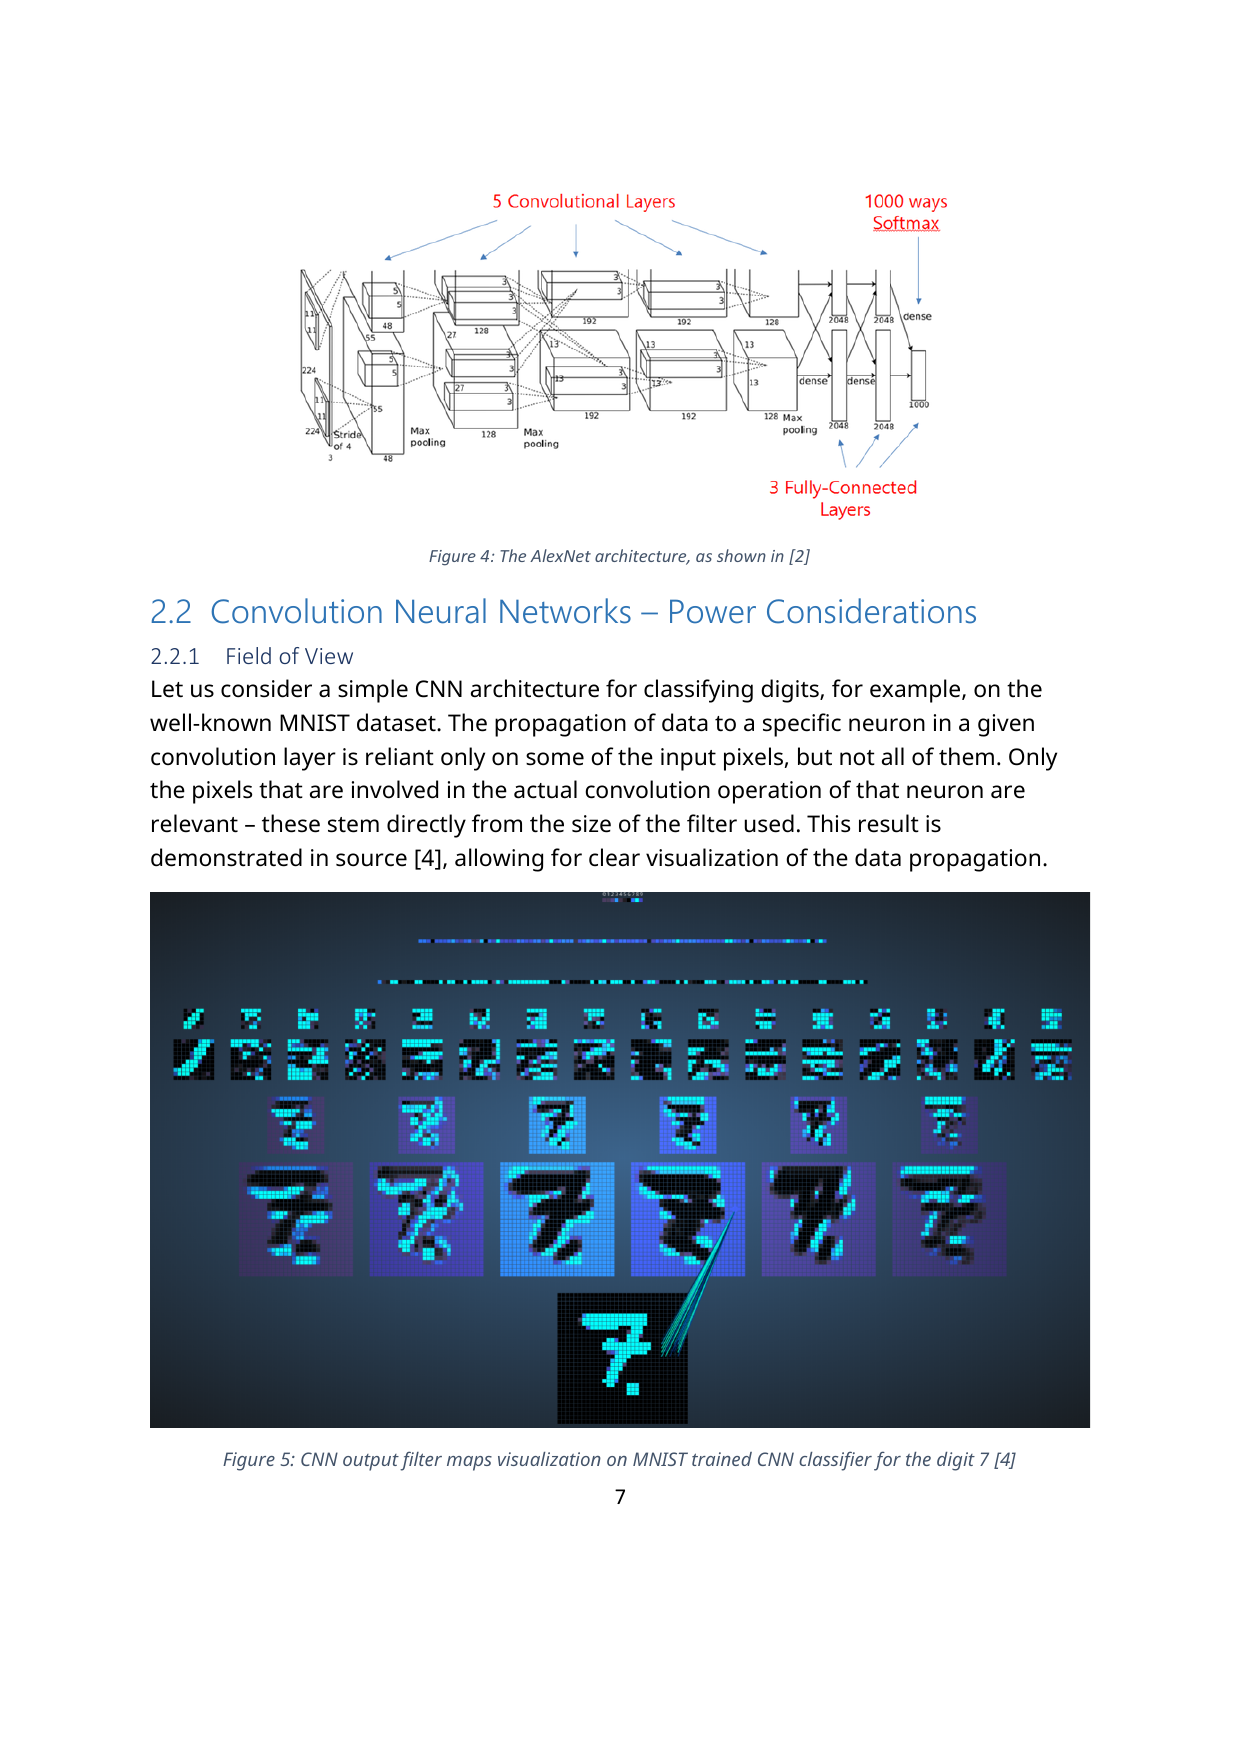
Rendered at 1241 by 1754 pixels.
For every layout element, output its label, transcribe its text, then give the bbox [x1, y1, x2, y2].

text Figure 4: The AlexNet architecture, as shown in [150, 544, 1090, 567]
text Let us consider a simple CNN architecture for classifying digits, for example, on the well-known MNIST dataset. The propagation of data to a specific neuron in a given convolution layer is reliant only on some of the input pixels, but not all of them. Only the pixels that are involved in the actual convolution operation of that neuron are relevant – these stem directly from the size of the filter used. This result is demonstrated in source , allowing for clear visualization of the data propagation. [150, 673, 1090, 873]
text Figure 5: CNN output filter maps visualization on MNIST trained CNN classifier for the digit 7 [150, 1447, 1090, 1472]
picture [150, 892, 1091, 1428]
picture [288, 181, 952, 526]
subtitle Convolution Neural Networks – Power Considerations [150, 588, 1090, 632]
subtitle Field of View [150, 640, 1090, 671]
